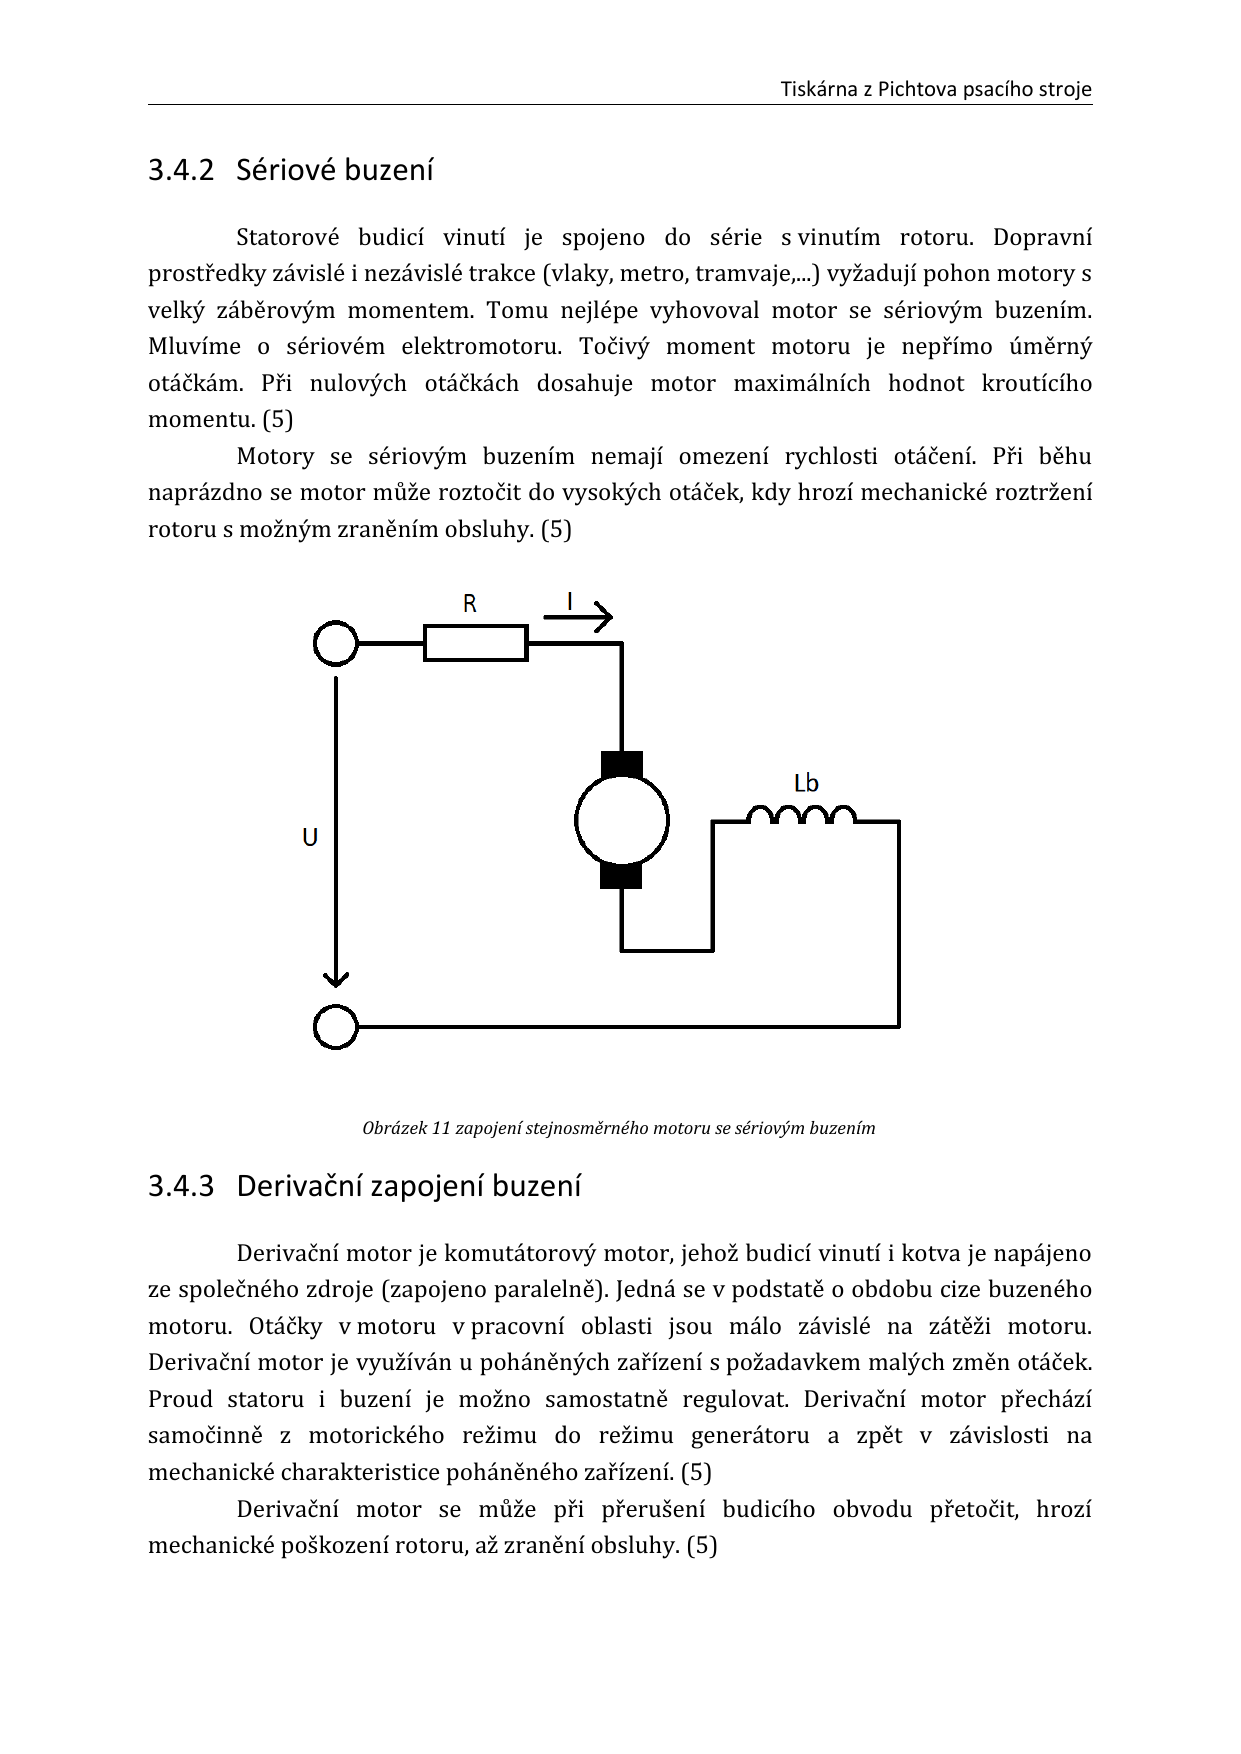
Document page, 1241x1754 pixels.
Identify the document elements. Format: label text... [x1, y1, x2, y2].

text Derivační motor se může při přerušení budicího obvodu přetočit, hrozí mechanické poškození rotoru, až zranění obsluhy. [148, 1493, 1093, 1559]
text Statorové budicí vinutí je spojeno do série s vinutím rotoru. Dopravní prostředky závislé i nezávislé trakce (vlaky, metro, tramvaje,...) vyžadují pohon motory s velký záběrovým momentem. Tomu nejlépe vyhovoval motor se sériovým buzením. Mluvíme o sériovém elektromotoru. Točivý moment motoru je nepřímo úměrný otáčkám. Při nulových otáčkách dosahuje motor maximálních hodnot kroutícího momentu. [148, 221, 1093, 258]
text Derivační motor je komutátorový motor, jehož budicí vinutí i kotva je napájeno ze společného zdroje (zapojeno paralelně). Jedná se v podstatě o obdobu cize buzeného motoru. Otáčky v motoru v pracovní oblasti jsou málo závislé na zátěži motoru. Derivační motor je využíván u poháněných zařízení s požadavkem malých změn otáček. Proud statoru i buzení je možno samostatně regulovat. Derivační motor přechází samočinně z motorického režimu do režimu generátoru a zpět v závislosti na mechanické charakteristice poháněného zařízení. [148, 1237, 1093, 1486]
picture [272, 550, 968, 1110]
text Obrázek 11 zapojení stejnosměrného motoru se sériovým buzením [148, 1117, 1093, 1139]
subtitle Sériové buzení [148, 148, 1093, 188]
subtitle Derivační zapojení buzení [148, 1164, 1093, 1204]
text Motory se sériovým buzením nemají omezení rychlosti otáčení. Při běhu naprázdno se motor může roztočit do vysokých otáček, kdy hrozí mechanické roztržení rotoru s možným zraněním obsluhy. [148, 441, 1093, 543]
text Statorové budicí vinutí je spojeno do série s vinutím rotoru. Dopravní prostředky závislé i nezávislé trakce (vlaky, metro, tramvaje,...) vyžadují pohon motory s velký záběrovým momentem. Tomu nejlépe vyhovoval motor se sériovým buzením. Mluvíme o sériovém elektromotoru. Točivý moment motoru je nepřímo úměrný otáčkám. Při nulových otáčkách dosahuje motor maximálních hodnot kroutícího momentu. [148, 323, 1093, 433]
